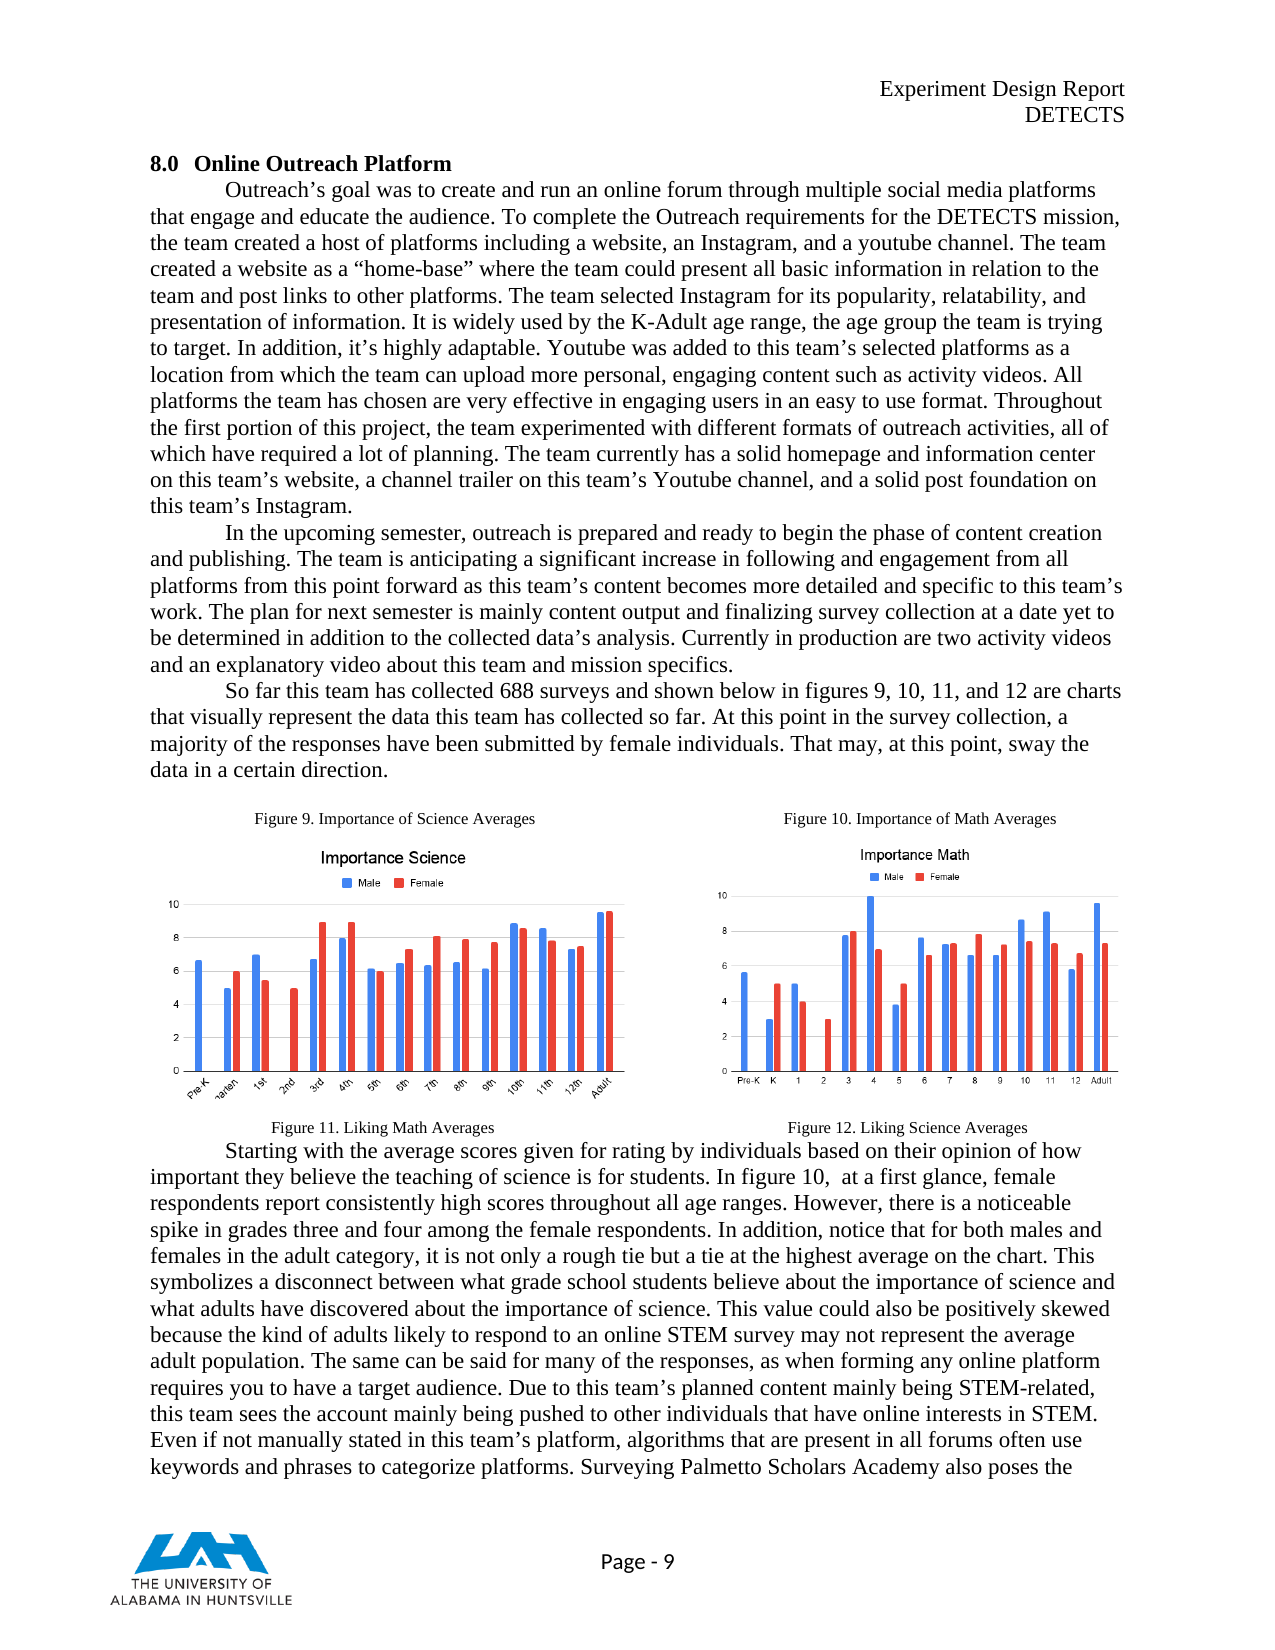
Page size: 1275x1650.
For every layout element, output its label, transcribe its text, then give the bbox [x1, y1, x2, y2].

subtitle Online Outreach Platform [150, 150, 1125, 176]
text In the upcoming semester, outreach is prepared and ready to begin the phase of content creation and publishing. The team is anticipating a significant increase in following and engagement from all platforms from this point forward as this team’s content becomes more detailed and specific to this team’s work. The plan for next semester is mainly content output and finalizing survey collection at a date yet to be determined in addition to the collected data’s analysis. Currently in production are two activity videos and an explanatory video about this team and mission specifics. [150, 519, 1125, 677]
picture [698, 832, 1131, 1099]
text Figure 11. Liking Math Averages Figure 12. Liking Science Averages [225, 1117, 1125, 1137]
text Outreach’s goal was to create and run an online forum through multiple social media platforms that engage and educate the audience. To complete the Outreach requirements for the DETECTS mission, the team created a host of platforms including a website, an Instagram, and a youtube channel. The team created a website as a “home-base” where the team could present all basic information in relation to the team and post links to other platforms. The team selected Instagram for its popularity, relatability, and presentation of information. It is widely used by the K-Adult age range, the age group the team is trying to target. In addition, it’s highly adaptable. Youtube was added to this team’s selected platforms as a location from which the team can upload more personal, engaging content such as activity videos. All platforms the team has chosen are very effective in engaging users in an easy to use format. Throughout the first portion of this project, the team experimented with different formats of outreach activities, all of which have required a lot of planning. The team currently has a solid homepage and information center on this team’s website, a channel trailer on this team’s Youtube channel, and a solid post foundation on this team’s Instagram. [150, 176, 1125, 519]
picture [146, 832, 638, 1099]
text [150, 1137, 1125, 1479]
picture [110, 1532, 292, 1605]
text Figure 9. Importance of Science Averages Figure 10. Importance of Math Averages [150, 809, 1125, 828]
text So far this team has collected 688 surveys and shown below in figures 9, 10, 11, and 12 are charts that visually represent the data this team has collected so far. At this point in the survey collection, a majority of the responses have been submitted by female individuals. That may, at this point, sway the data in a certain direction. [150, 677, 1125, 782]
